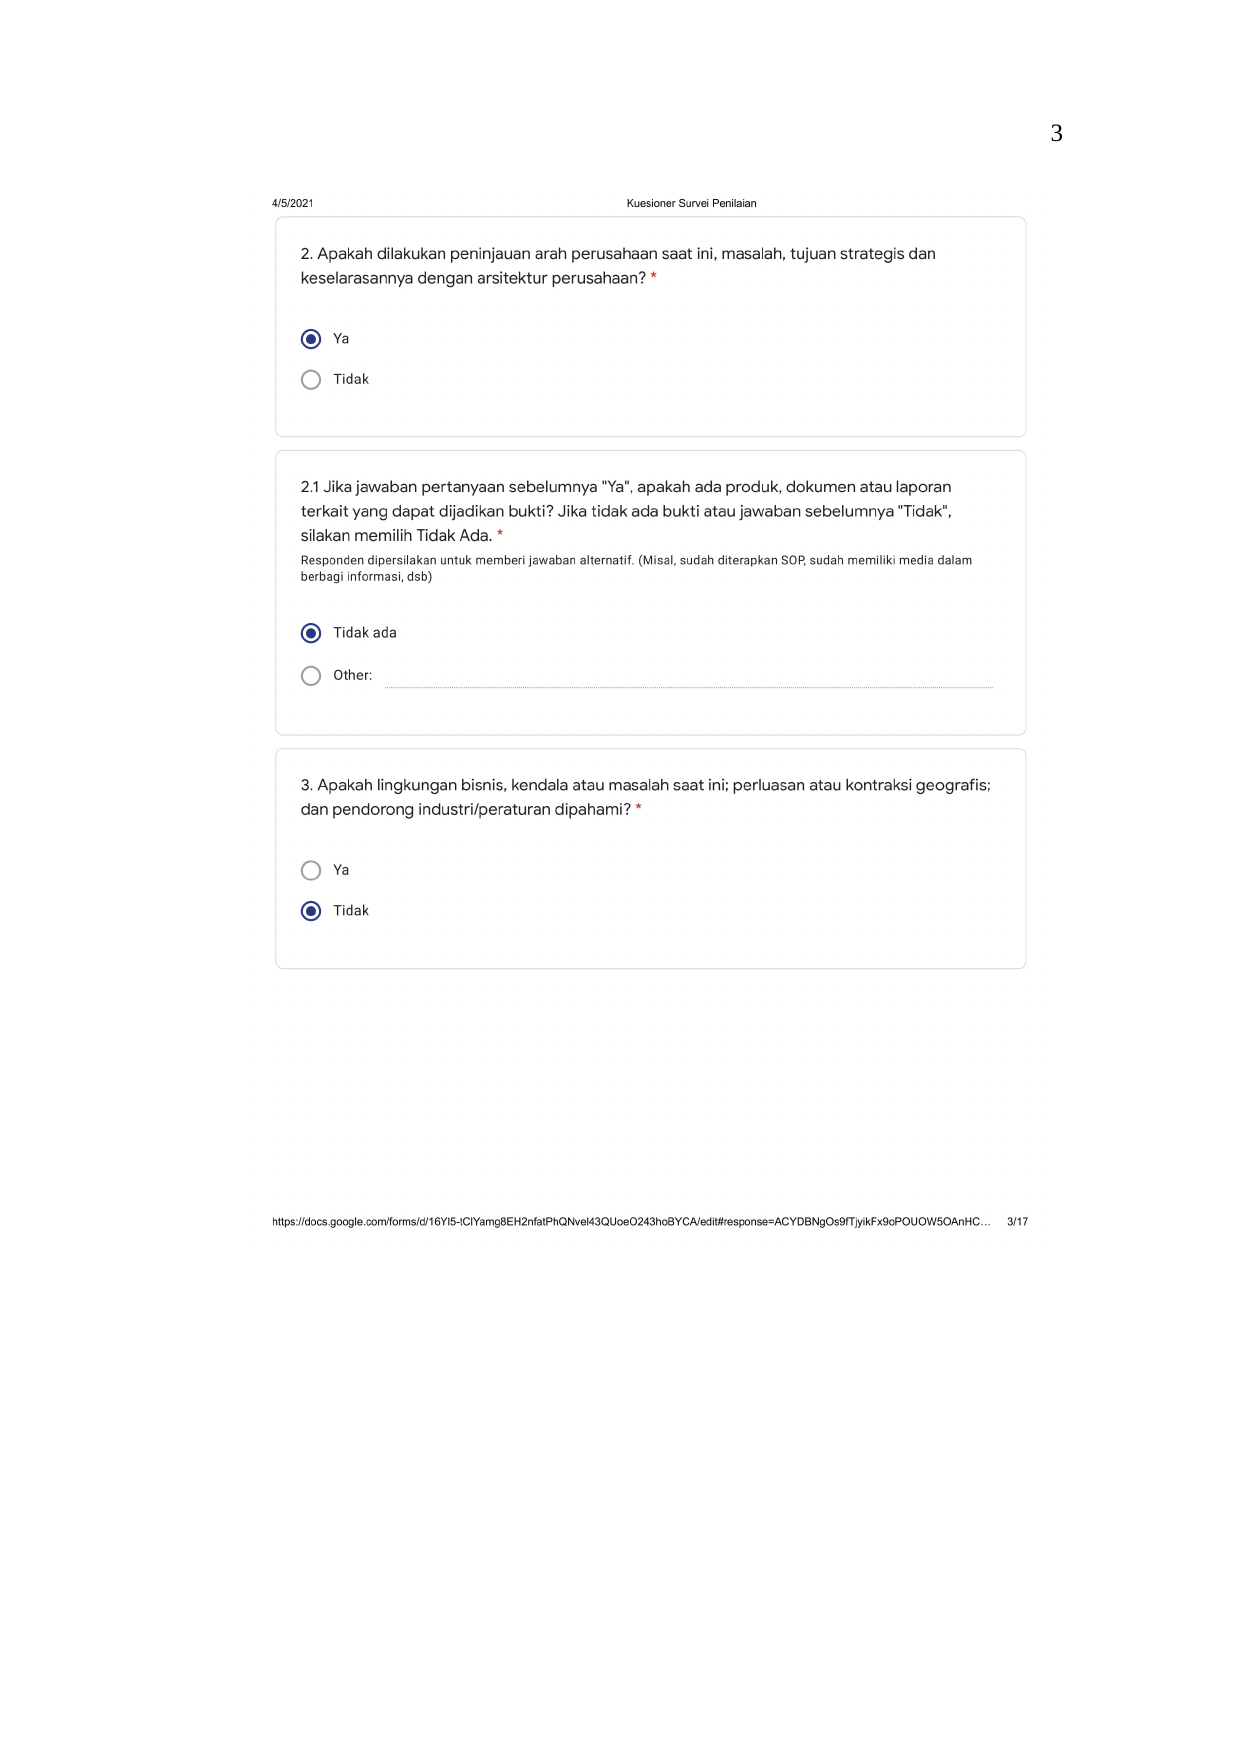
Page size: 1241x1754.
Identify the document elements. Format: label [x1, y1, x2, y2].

picture [236, 177, 1064, 1248]
